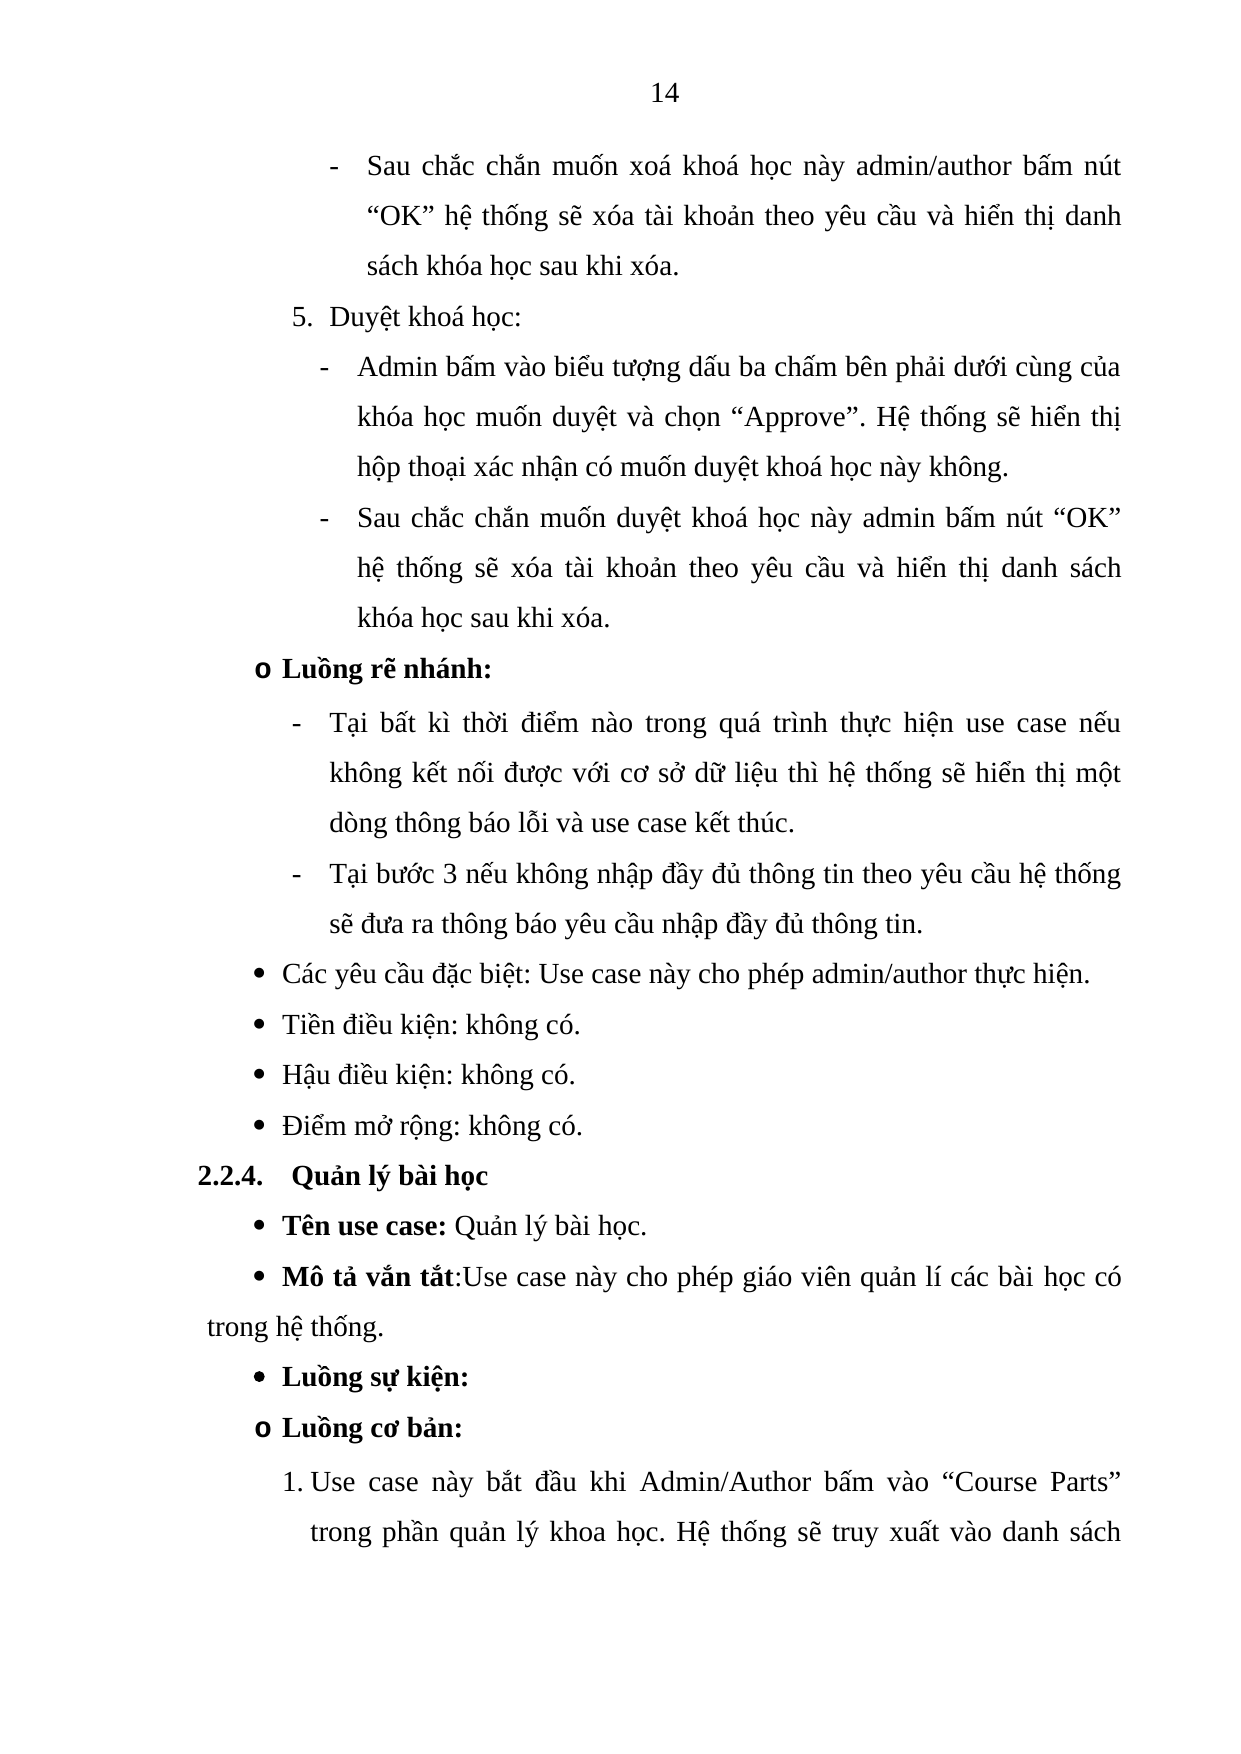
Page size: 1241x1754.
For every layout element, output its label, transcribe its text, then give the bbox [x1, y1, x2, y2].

list Admin bấm vào biểu tượng dấu ba chấm bên phải dưới cùng của khóa học muốn duyệt và chọn “Approve”. Hệ thống sẽ hiển thị hộp thoại xác nhận có muốn duyệt khoá học này không. [319, 349, 1122, 483]
list Sau chắc chắn muốn duyệt khoá học này admin bấm nút “OK” hệ thống sẽ xóa tài khoản theo yêu cầu và hiển thị danh sách khóa học sau khi xóa. [319, 500, 1122, 634]
list Luồng rẽ nhánh: [207, 651, 1122, 687]
list Luồng cơ bản: [207, 1410, 1122, 1446]
list Tại bất kì thời điểm nào trong quá trình thực hiện use case nếu không kết nối được với cơ sở dữ liệu thì hệ thống sẽ hiển thị một dòng thông báo lỗi và use case kết thúc. [292, 705, 1122, 839]
list Tại bước 3 nếu không nhập đầy đủ thông tin theo yêu cầu hệ thống sẽ đưa ra thông báo yêu cầu nhập đầy đủ thông tin. [292, 856, 1122, 940]
list Luồng sự kiện: [207, 1359, 1122, 1393]
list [282, 1464, 1122, 1548]
subtitle 2.2.4. Quản lý bài học [197, 1158, 1122, 1192]
list Sau chắc chắn muốn xoá khoá học này admin/author bấm nút “OK” hệ thống sẽ xóa tài khoản theo yêu cầu và hiển thị danh sách khóa học sau khi xóa. [329, 148, 1122, 282]
list Duyệt khoá học: [292, 299, 1122, 332]
list Tiền điều kiện: không có. [207, 1007, 1122, 1041]
list Các yêu cầu đặc biệt: Use case này cho phép admin/author thực hiện. [207, 956, 1122, 990]
list Mô tả vắn tắt:Use case này cho phép giáo viên quản lí các bài học có trong hệ thống. [207, 1259, 1122, 1343]
list Tên use case: Quản lý bài học. [207, 1208, 1122, 1242]
list Hậu điều kiện: không có. [207, 1057, 1122, 1091]
list Điểm mở rộng: không có. [207, 1108, 1122, 1141]
